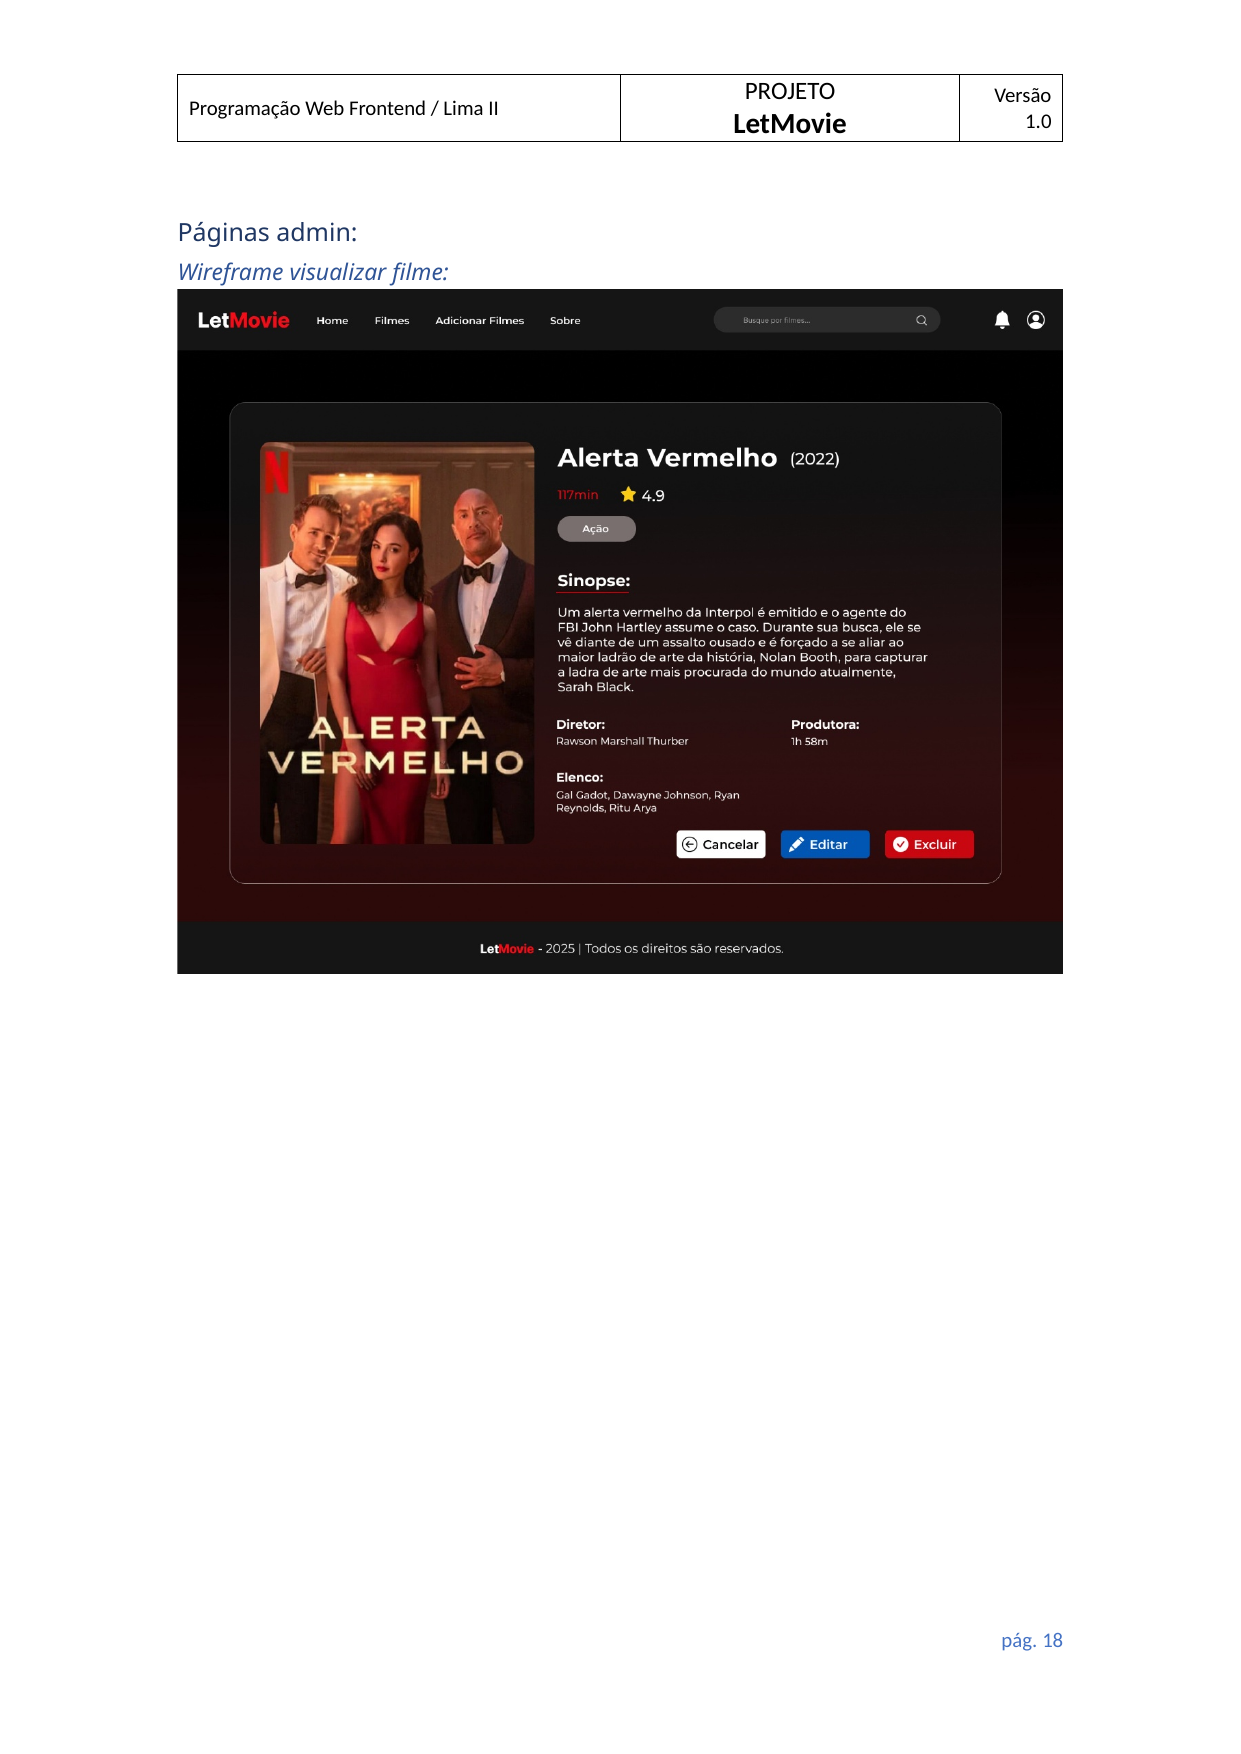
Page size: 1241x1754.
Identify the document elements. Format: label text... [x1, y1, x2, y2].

subtitle Páginas admin: [177, 215, 1063, 249]
subtitle Wireframe visualizar filme: [177, 256, 1063, 287]
picture [177, 289, 1063, 974]
